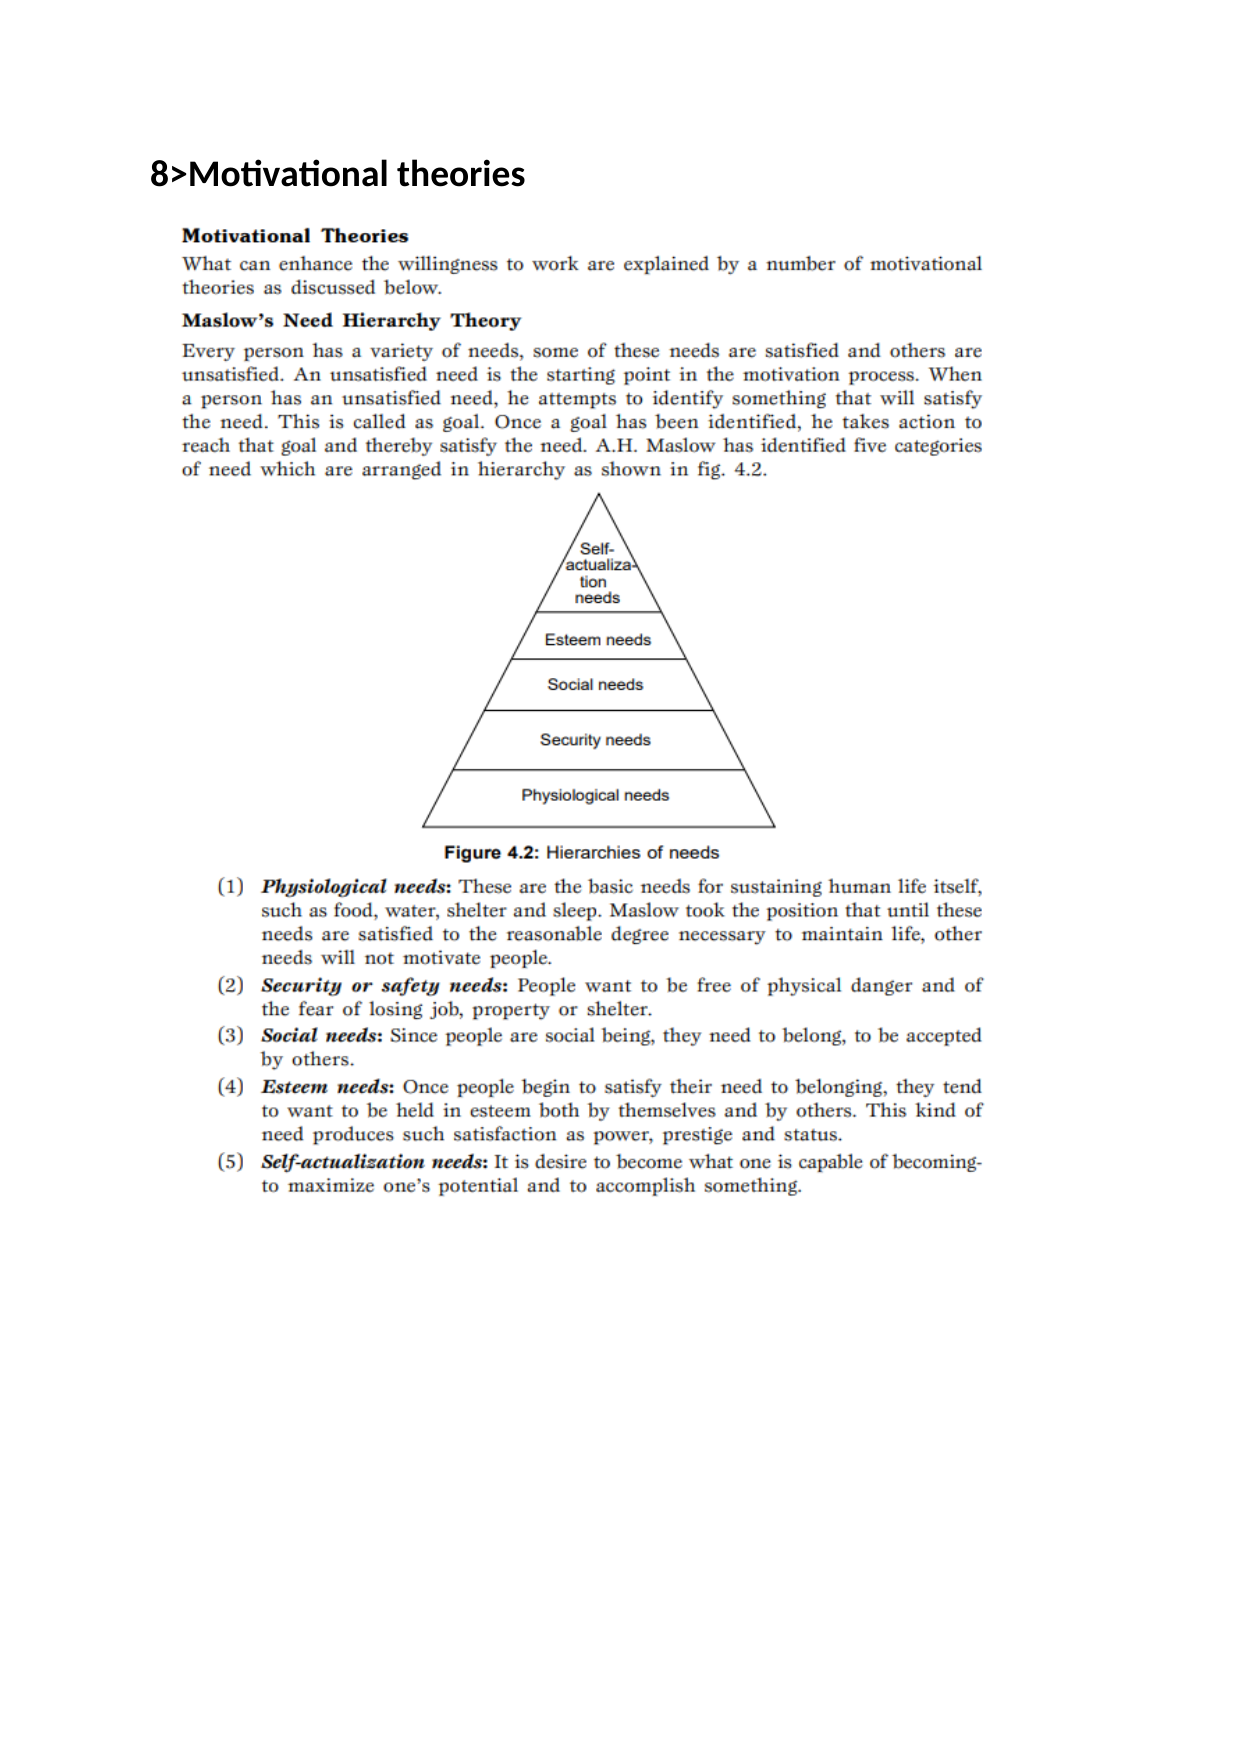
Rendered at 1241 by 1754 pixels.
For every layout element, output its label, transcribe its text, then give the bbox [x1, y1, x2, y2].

picture [150, 216, 1022, 1218]
text 8>Motivational theories [150, 150, 1090, 196]
